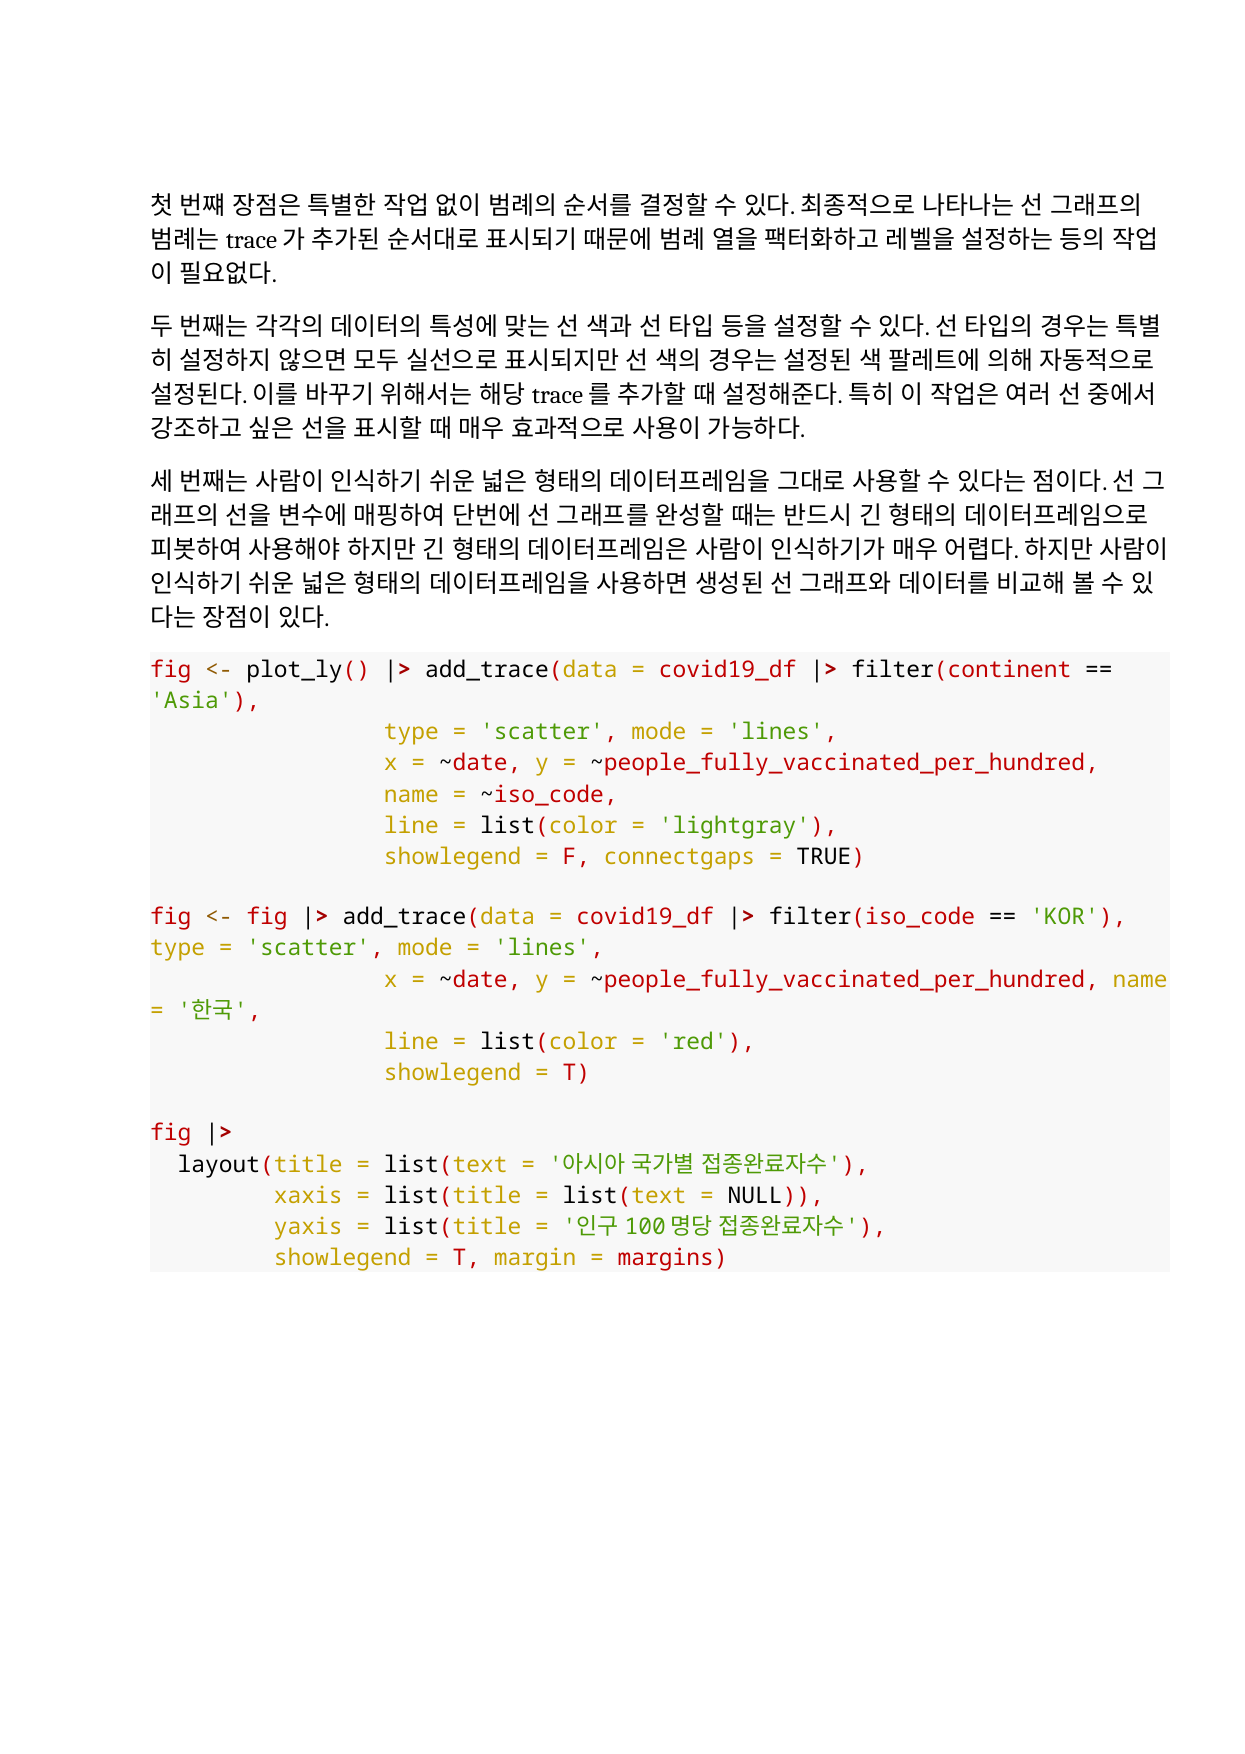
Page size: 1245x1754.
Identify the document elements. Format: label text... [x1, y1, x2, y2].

text fig <- plot_ly() |> add_trace(data = covid19_df |> filter(continent == 'Asia'), type = 'scatter', mode = 'lines', x = ~date, y = ~people_fully_vaccinated_per_hundred, name = ~iso_code, line = list(color = 'lightgray'), showlegend = F, connectgaps = TRUE) fig <- fig |> add_trace(data = covid19_df |> filter(iso_code == 'KOR'), type = 'scatter', mode = 'lines', x = ~date, y = ~people_fully_vaccinated_per_hundred, name = '한국', line = list(color = 'red'), showlegend = T) fig |> layout(title = list(text = '아시아 국가별 접종완료자수'), xaxis = list(title = list(text = NULL)), yaxis = list(title = '인구 100명당 접종완료자수'), showlegend = T, margin = margins) [150, 652, 1170, 1272]
text 세 번째는 사람이 인식하기 쉬운 넓은 형태의 데이터프레임을 그대로 사용할 수 있다는 점이다. 선 그래프의 선을 변수에 매핑하여 단번에 선 그래프를 완성할 때는 반드시 긴 형태의 데이터프레임으로 피봇하여 사용해야 하지만 긴 형태의 데이터프레임은 사람이 인식하기가 매우 어렵다. 하지만 사람이 인식하기 쉬운 넓은 형태의 데이터프레임을 사용하면 생성된 선 그래프와 데이터를 비교해 볼 수 있다는 장점이 있다. [150, 463, 1170, 634]
text 두 번째는 각각의 데이터의 특성에 맞는 선 색과 선 타입 등을 설정할 수 있다. 선 타입의 경우는 특별히 설정하지 않으면 모두 실선으로 표시되지만 선 색의 경우는 설정된 색 팔레트에 의해 자동적으로 설정된다. 이를 바꾸기 위해서는 해당 trace를 추가할 때 설정해준다. 특히 이 작업은 여러 선 중에서 강조하고 싶은 선을 표시할 때 매우 효과적으로 사용이 가능하다. [150, 308, 1170, 445]
text 첫 번쨰 장점은 특별한 작업 없이 범례의 순서를 결정할 수 있다. 최종적으로 나타나는 선 그래프의 범례는 trace가 추가된 순서대로 표시되기 때문에 범례 열을 팩터화하고 레벨을 설정하는 등의 작업이 필요없다. [150, 187, 1170, 290]
